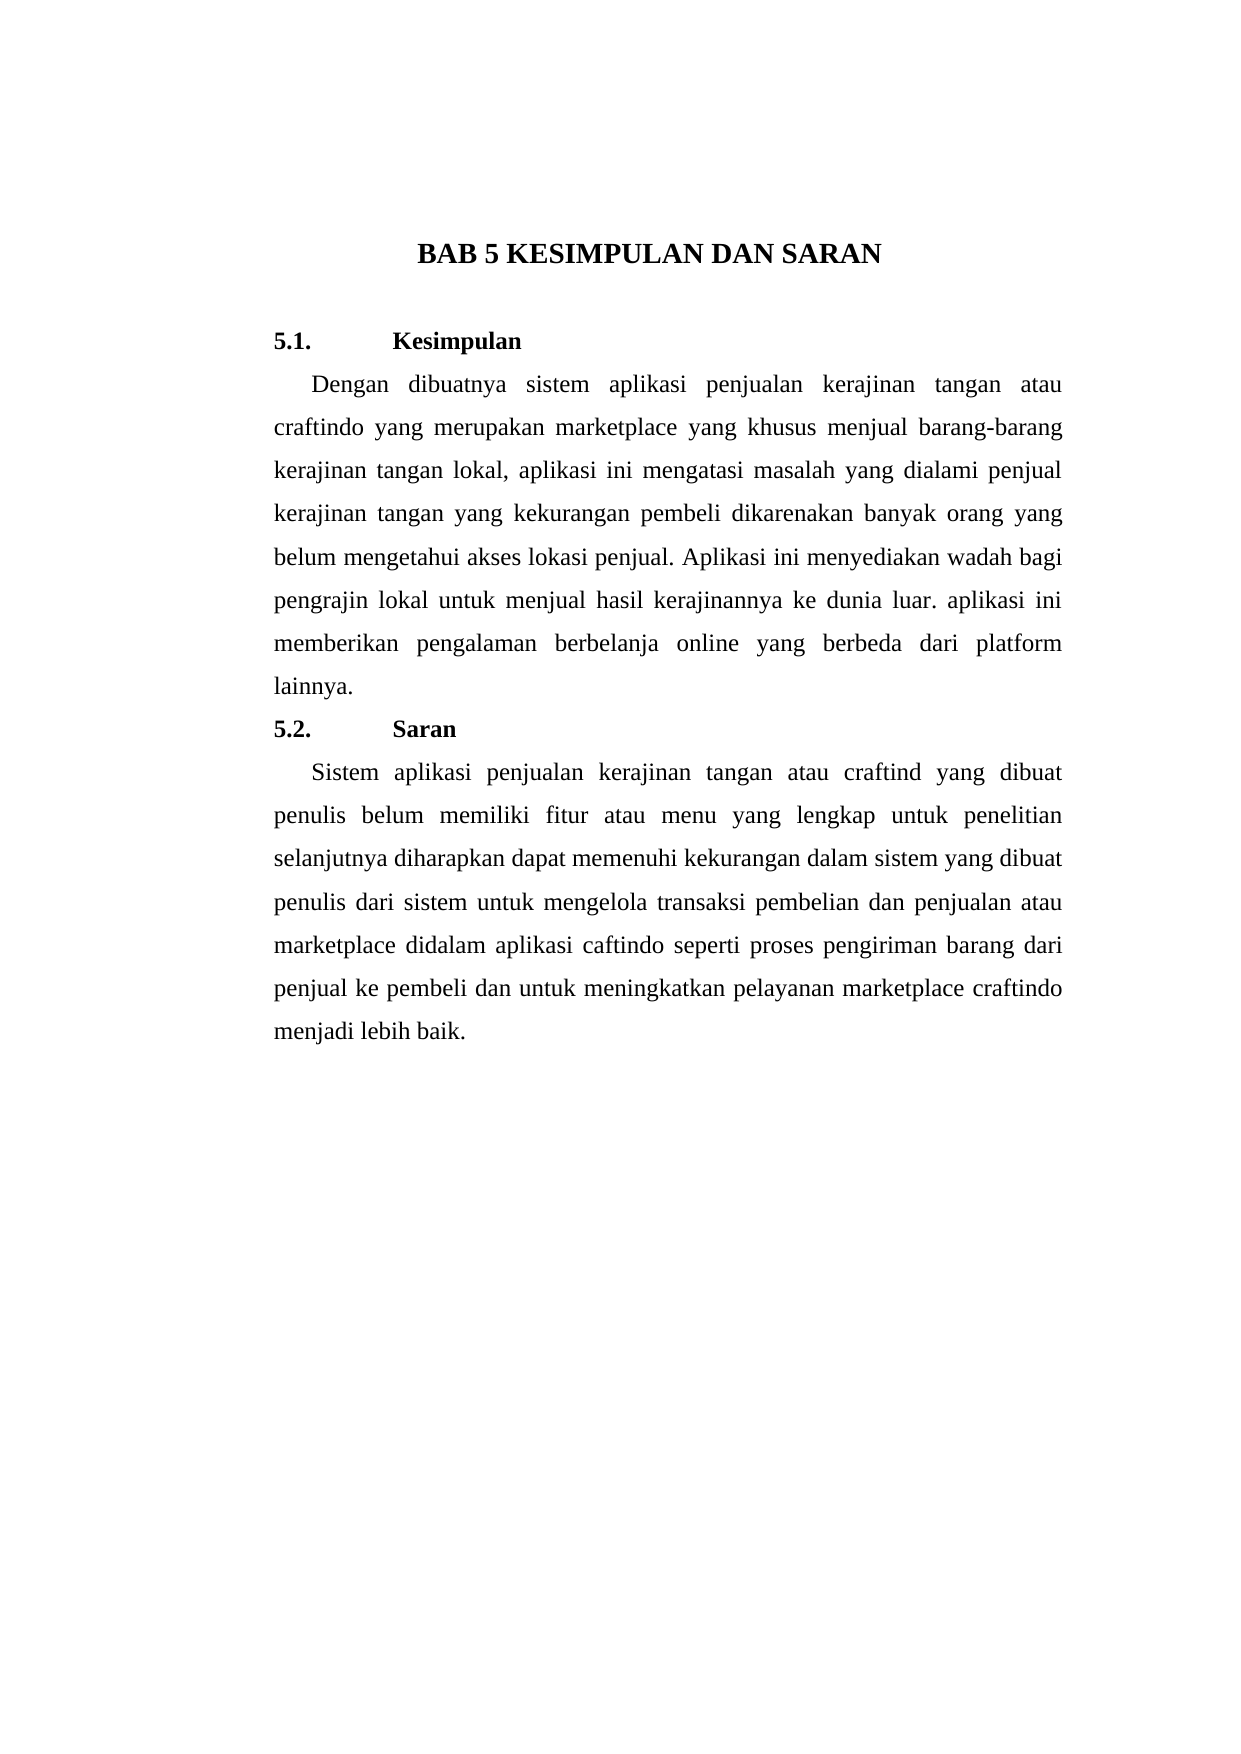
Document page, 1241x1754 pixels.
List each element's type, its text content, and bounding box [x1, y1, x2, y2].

subtitle BAB 5 KESIMPULAN DAN SARAN [236, 236, 1063, 270]
text Dengan dibuatnya sistem aplikasi penjualan kerajinan tangan atau craftindo yang merupakan marketplace yang khusus menjual barang-barang kerajinan tangan lokal, aplikasi ini mengatasi masalah yang dialami penjual kerajinan tangan yang kekurangan pembeli dikarenakan banyak orang yang belum mengetahui akses lokasi penjual. Aplikasi ini menyediakan wadah bagi pengrajin lokal untuk menjual hasil kerajinannya ke dunia luar. aplikasi ini memberikan pengalaman berbelanja online yang berbeda dari platform lainnya. [274, 369, 1063, 700]
subtitle Kesimpulan [274, 326, 1063, 355]
text Sistem aplikasi penjualan kerajinan tangan atau craftind yang dibuat penulis belum memiliki fitur atau menu yang lengkap untuk penelitian selanjutnya diharapkan dapat memenuhi kekurangan dalam sistem yang dibuat penulis dari sistem untuk mengelola transaksi pembelian dan penjualan atau marketplace didalam aplikasi caftindo seperti proses pengiriman barang dari penjual ke pembeli dan untuk meningkatkan pelayanan marketplace craftindo menjadi lebih baik. [274, 757, 1063, 1045]
subtitle Saran [274, 714, 1063, 743]
